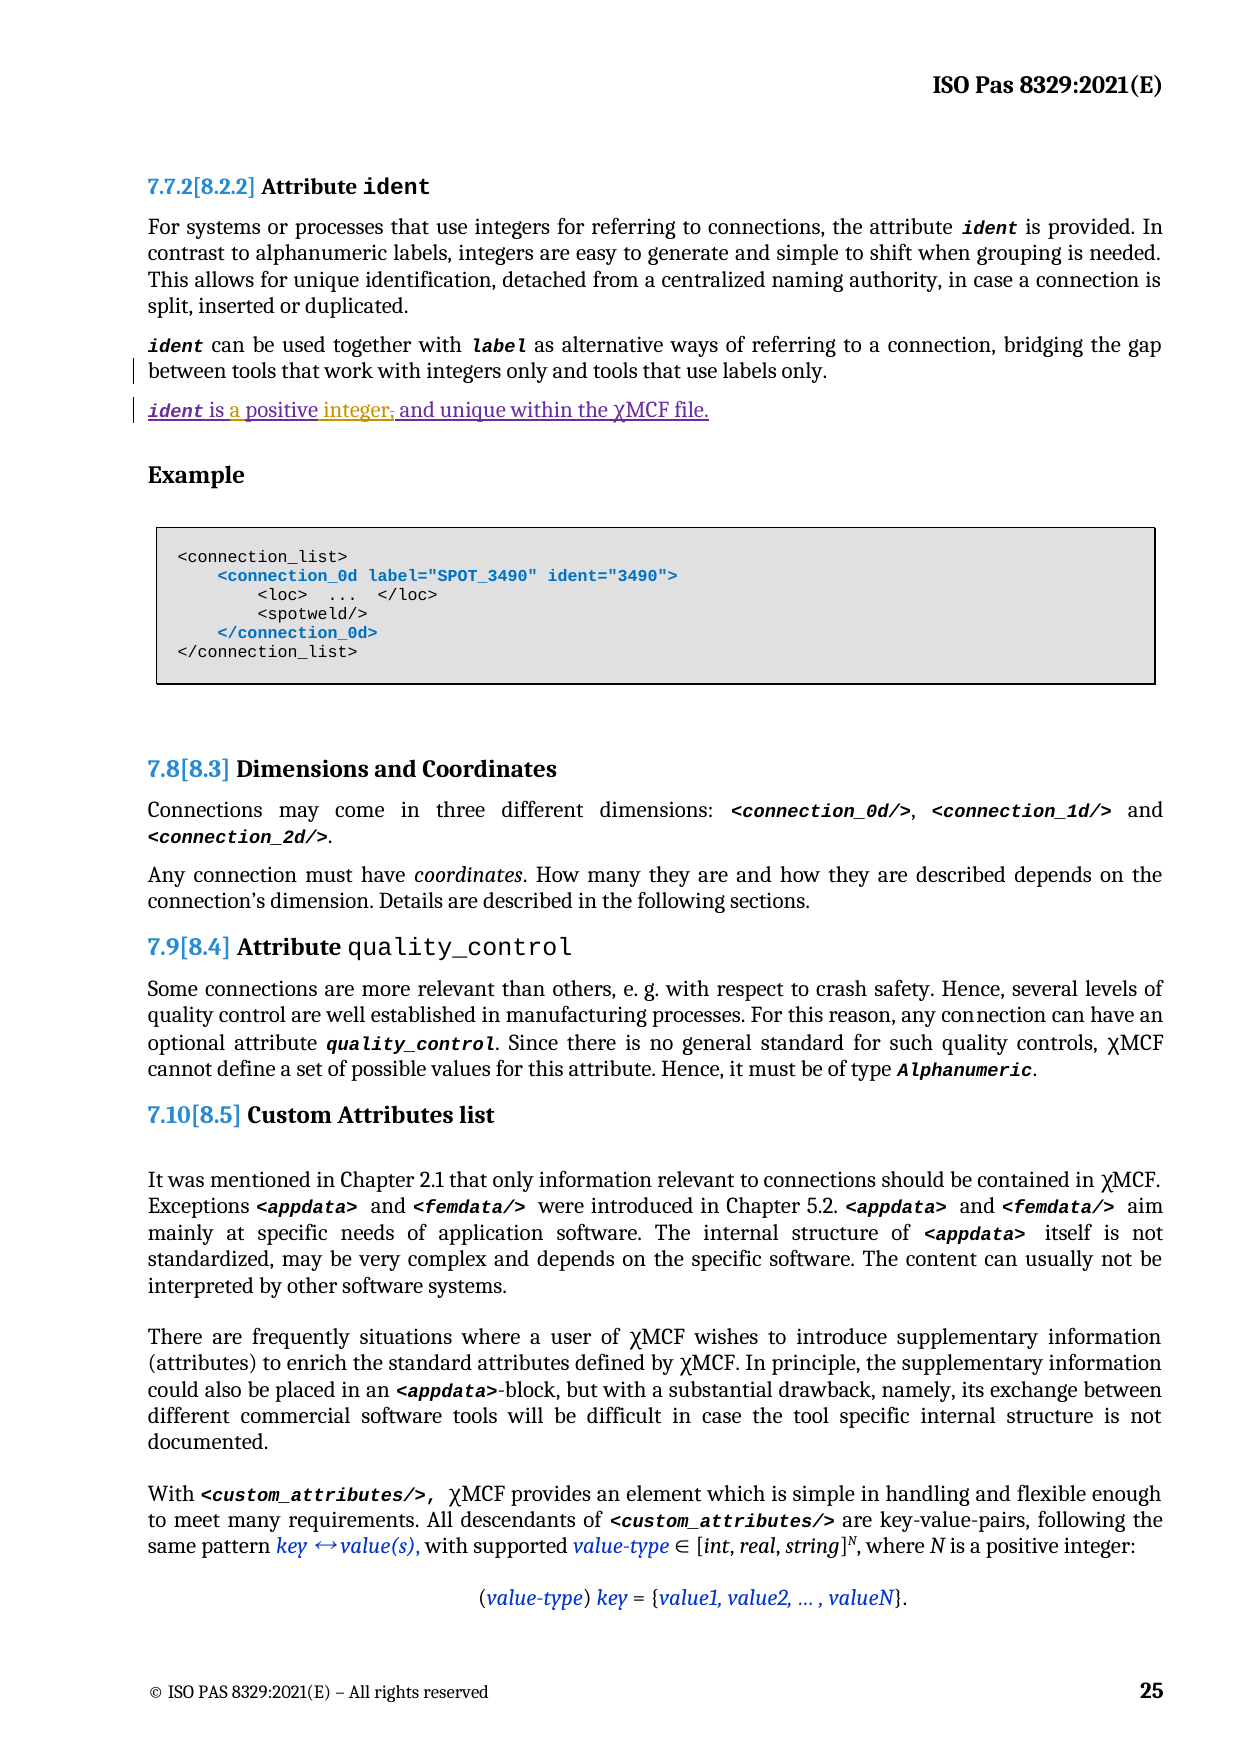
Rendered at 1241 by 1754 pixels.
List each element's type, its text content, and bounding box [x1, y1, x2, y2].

text Some connections are more relevant than others, e. g. with respect to crash safety. Hence, several levels of quality control are well established in manufacturing processes. For this reason, any connection can have an optional attribute quality_control. Since there is no general standard for such quality controls, χMCF cannot define a set of possible values for this attribute. Hence, it must be of type Alphanumeric. [148, 976, 1163, 1082]
text <spotweld/> [157, 602, 1154, 621]
text For systems or processes that use integers for referring to connections, the attribute ident is provided. In contrast to alphanumeric labels, integers are easy to generate and simple to shift when grouping is needed. This allows for unique identification, detached from a centralized naming authority, in case a connection is split, inserted or duplicated. [148, 214, 1163, 319]
text <loc> ... </loc> [157, 584, 1154, 602]
text (value-type) key = {value1, value2, … , valueN}. [148, 1584, 1163, 1611]
text It was mentioned in Chapter 2.1 that only information relevant to connections should be contained in χMCF. Exceptions <appdata> and <femdata/> were introduced in Chapter 5.2. <appdata> and <femdata/> aim mainly at specific needs of application software. The internal structure of <appdata> itself is not standardized, may be very complex and depends on the specific software. The content can usually not be interpreted by other software systems. [148, 1167, 1163, 1299]
text <connection_0d label="SPOT_3490" ident="3490"> [157, 565, 1154, 584]
subtitle Attribute ident [148, 174, 1163, 201]
text There are frequently situations where a user of χMCF wishes to introduce supplementary information (attributes) to enrich the standard attributes defined by χMCF. In principle, the supplementary information could also be placed in an <appdata>-block, but with a substantial drawback, namely, its exchange between different commercial software tools will be difficult in case the tool specific internal structure is not documented. [148, 1324, 1163, 1456]
text <connection_list> [157, 546, 1154, 565]
text </connection_list> [157, 640, 1154, 659]
text Any connection must have coordinates. How many they are and how they are described depends on the connection’s dimension. Details are described in the following sections. [148, 862, 1163, 914]
text Example [148, 461, 1163, 489]
text Connections may come in three different dimensions: <connection_0d/>, <connection_1d/> and <connection_2d/>. [148, 797, 1163, 849]
subtitle Custom Attributes list [148, 1101, 1163, 1129]
text With <custom_attributes/>, χMCF provides an element which is simple in handling and flexible enough to meet many requirements. All descendants of <custom_attributes/> are key-value-pairs, following the same pattern key value(s), with supported value-type [int, real, string]N, where N is a positive integer: [148, 1481, 1163, 1559]
subtitle Attribute quality_control [148, 933, 1163, 963]
text </connection_0d> [157, 621, 1154, 640]
text ident can be used together with label as alternative ways of referring to a connection, bridging the gap between tools that work with integers only and tools that use labels only. [148, 332, 1163, 384]
subtitle Dimensions and Coordinates [148, 755, 1163, 784]
